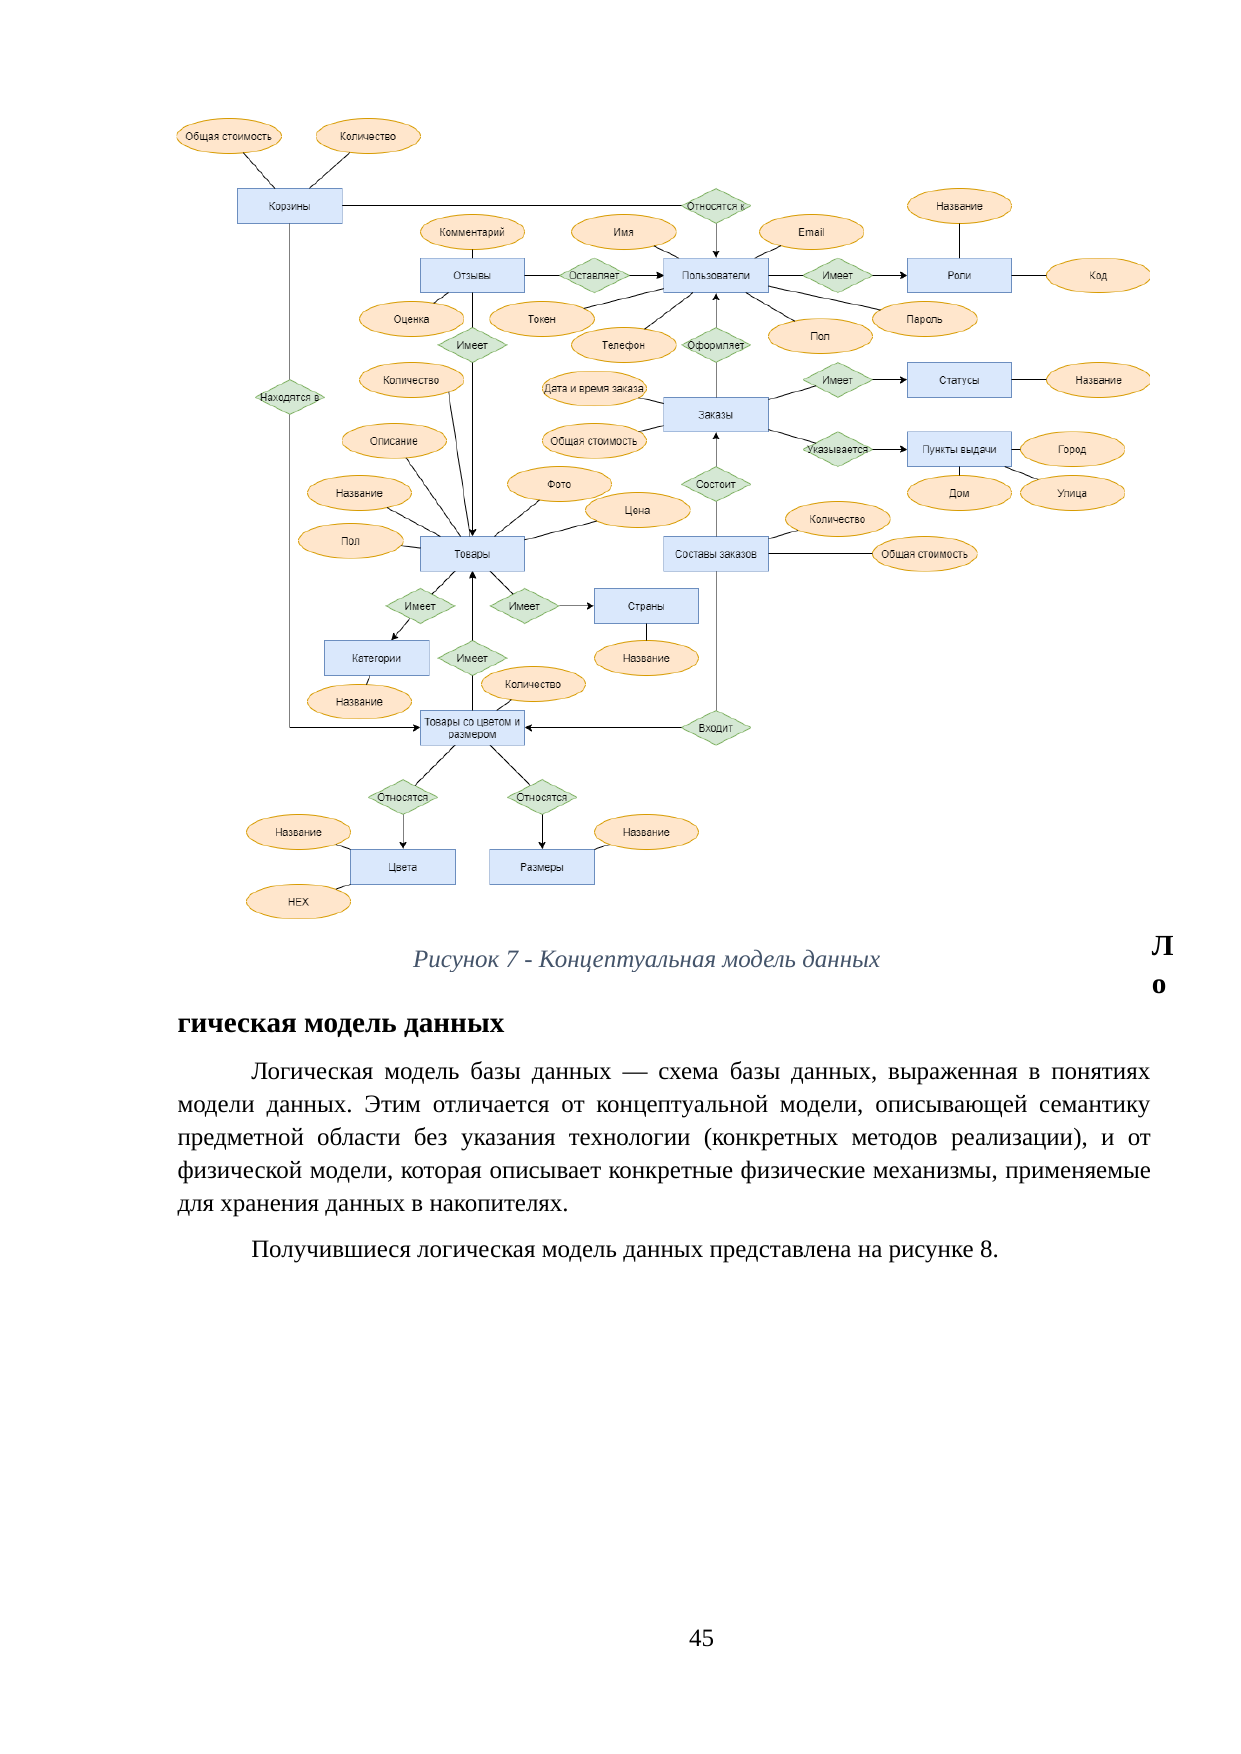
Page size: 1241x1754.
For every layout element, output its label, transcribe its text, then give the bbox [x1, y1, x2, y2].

picture [176, 118, 1150, 919]
text Получившиеся логическая модель данных представлена на рисунке 8. [177, 1234, 1152, 1263]
text Логическая модель базы данных — схема базы данных, выраженная в понятиях модели данных. Этим отличается от концептуальной модели, описывающей семантику предметной области без указания технологии (конкретных методов реализации), и от физической модели, которая описывает конкретные физические механизмы, применяемые для хранения данных в накопителях. [177, 1056, 1152, 1217]
